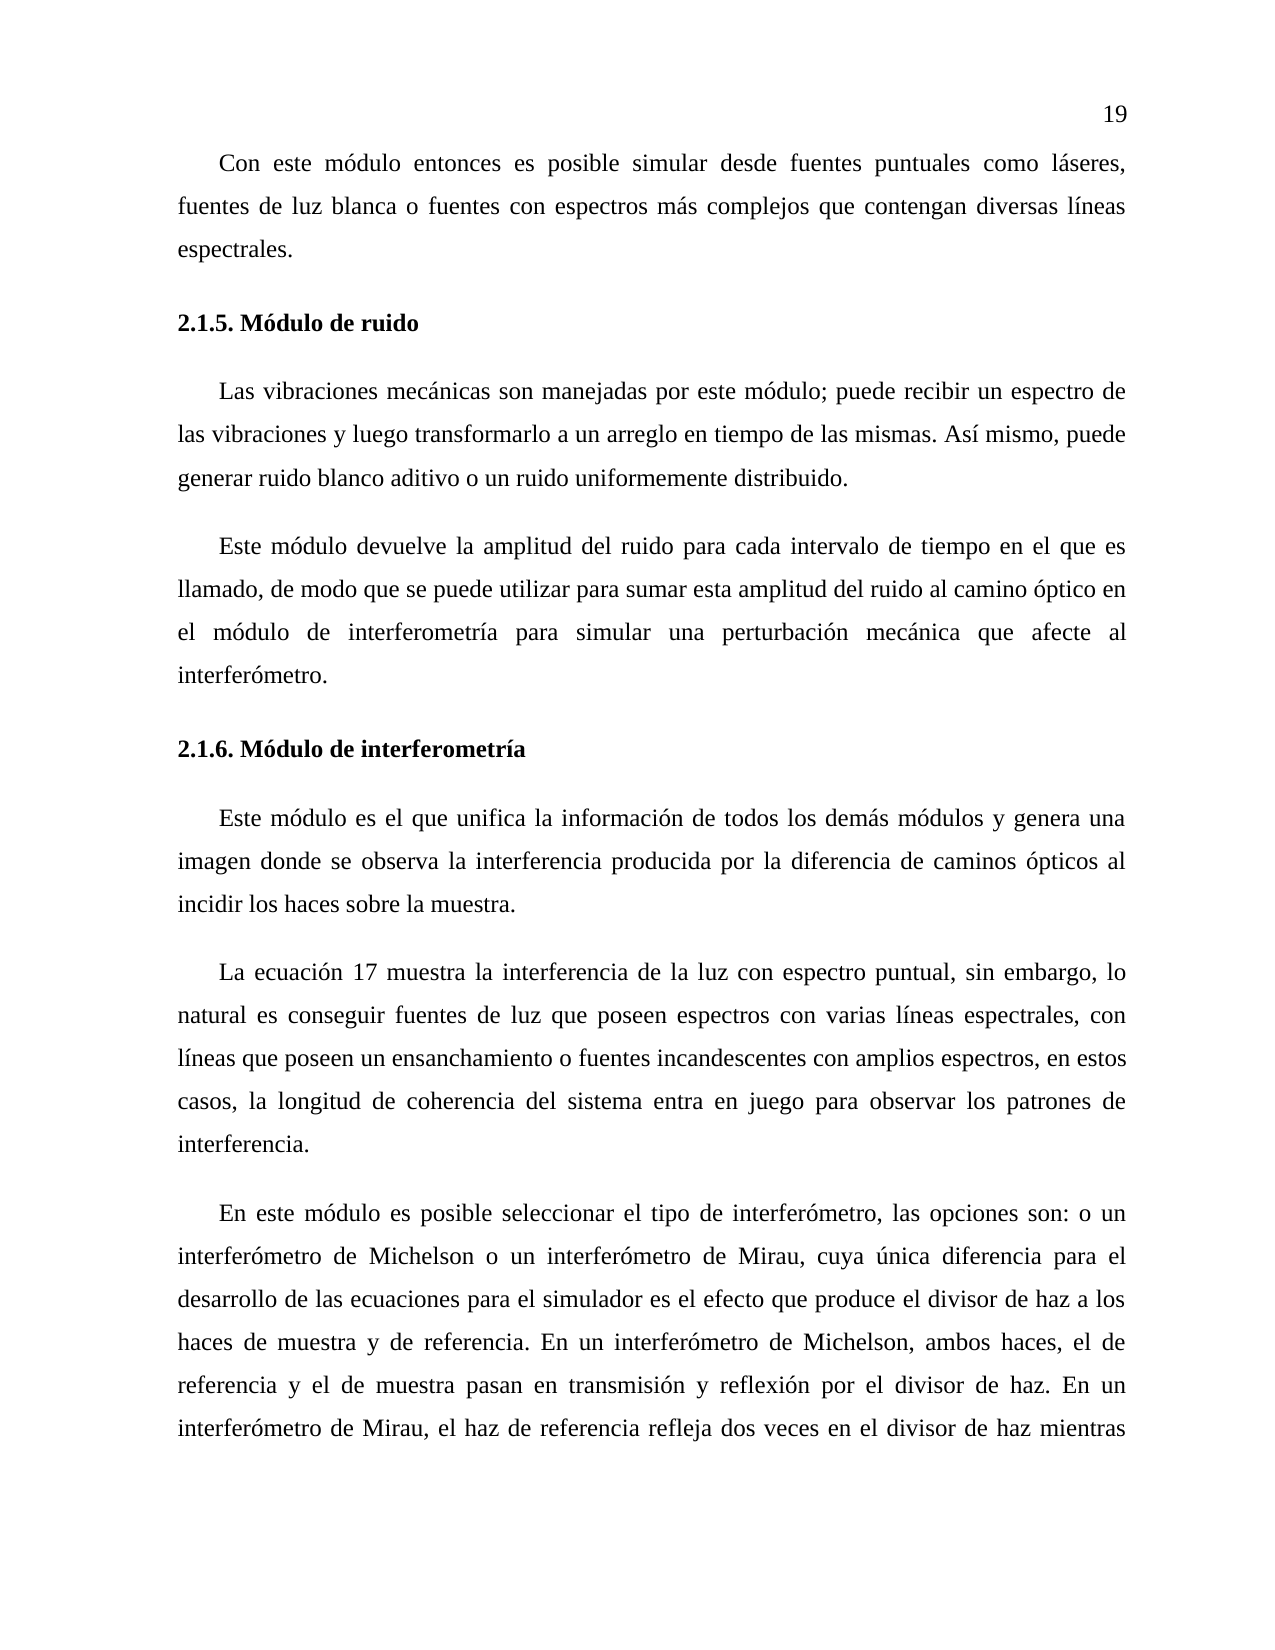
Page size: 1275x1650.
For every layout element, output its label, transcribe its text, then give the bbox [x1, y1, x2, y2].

text Con este módulo entonces es posible simular desde fuentes puntuales como láseres, fuentes de luz blanca o fuentes con espectros más complejos que contengan diversas líneas espectrales. [177, 148, 1127, 263]
text Este módulo devuelve la amplitud del ruido para cada intervalo de tiempo en el que es llamado, de modo que se puede utilizar para sumar esta amplitud del ruido al camino óptico en el módulo de interferometría para simular una perturbación mecánica que afecte al interferómetro. [177, 531, 1127, 689]
text La ecuación muestra la interferencia de la luz con espectro puntual, sin embargo, lo natural es conseguir fuentes de luz que poseen espectros con varias líneas espectrales, con líneas que poseen un ensanchamiento o fuentes incandescentes con amplios espectros, en estos casos, la longitud de coherencia del sistema entra en juego para observar los patrones de interferencia. [177, 957, 1127, 1158]
text Este módulo es el que unifica la información de todos los demás módulos y genera una imagen donde se observa la interferencia producida por la diferencia de caminos ópticos al incidir los haces sobre la muestra. [177, 803, 1127, 918]
subtitle Módulo de interferometría [177, 734, 1127, 763]
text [177, 1198, 1127, 1442]
subtitle Módulo de ruido [177, 308, 1127, 337]
text Las vibraciones mecánicas son manejadas por este módulo; puede recibir un espectro de las vibraciones y luego transformarlo a un arreglo en tiempo de las mismas. Así mismo, puede generar ruido blanco aditivo o un ruido uniformemente distribuido. [177, 376, 1127, 491]
